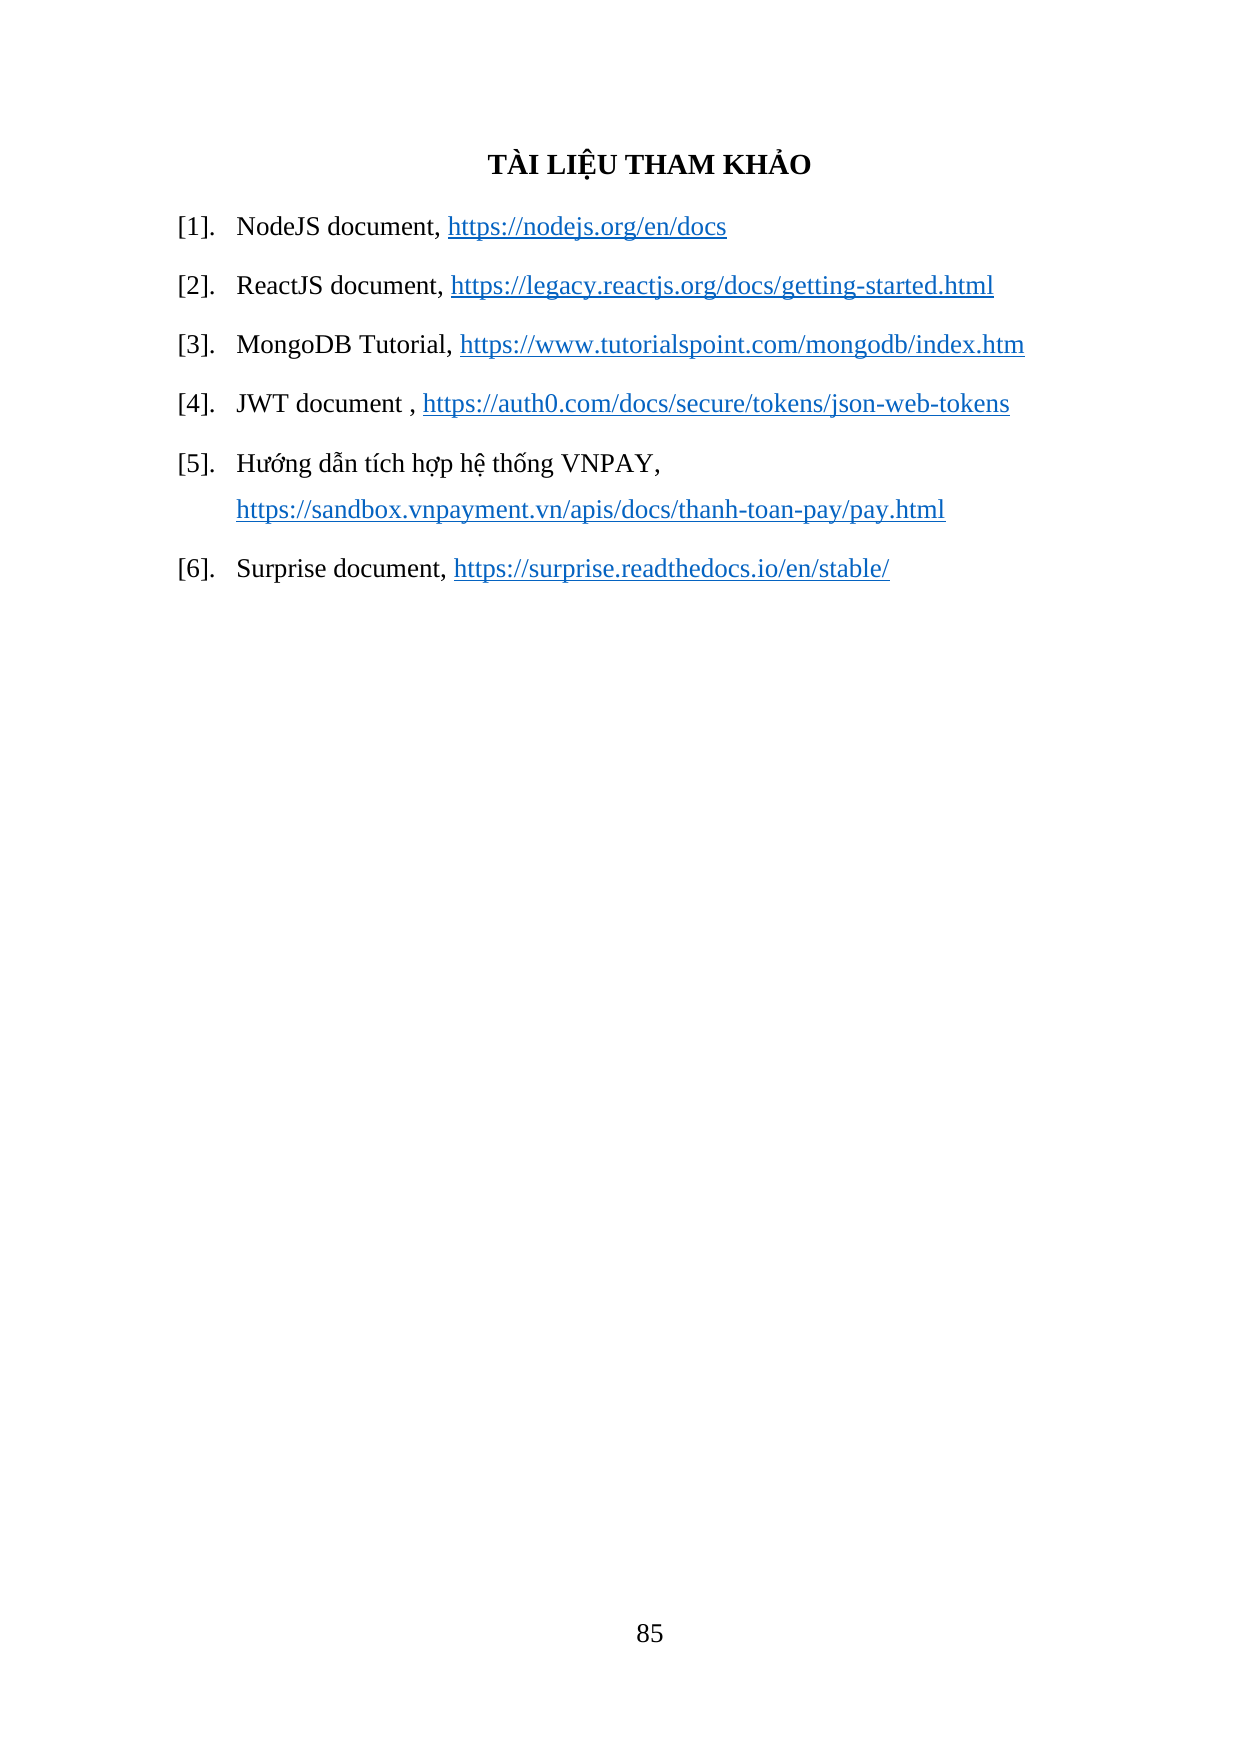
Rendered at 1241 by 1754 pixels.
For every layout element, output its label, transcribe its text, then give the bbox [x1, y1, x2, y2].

list Hướng dẫn tích hợp hệ thống VNPAY, https://sandbox.vnpayment.vn/apis/docs/thanh-toan-pay/pay.html [177, 447, 1122, 524]
list Surprise document, https://surprise.readthedocs.io/en/stable/ [177, 552, 1122, 584]
list ReactJS document, https://legacy.reactjs.org/docs/getting-started.html [177, 269, 1122, 300]
subtitle TÀI LIỆU THAM KHẢO [177, 147, 1122, 181]
list MongoDB Tutorial, https://www.tutorialspoint.com/mongodb/index.htm [177, 328, 1122, 359]
list NodeJS document, https://nodejs.org/en/docs [177, 210, 1122, 241]
list JWT document , https://auth0.com/docs/secure/tokens/json-web-tokens [177, 387, 1122, 419]
